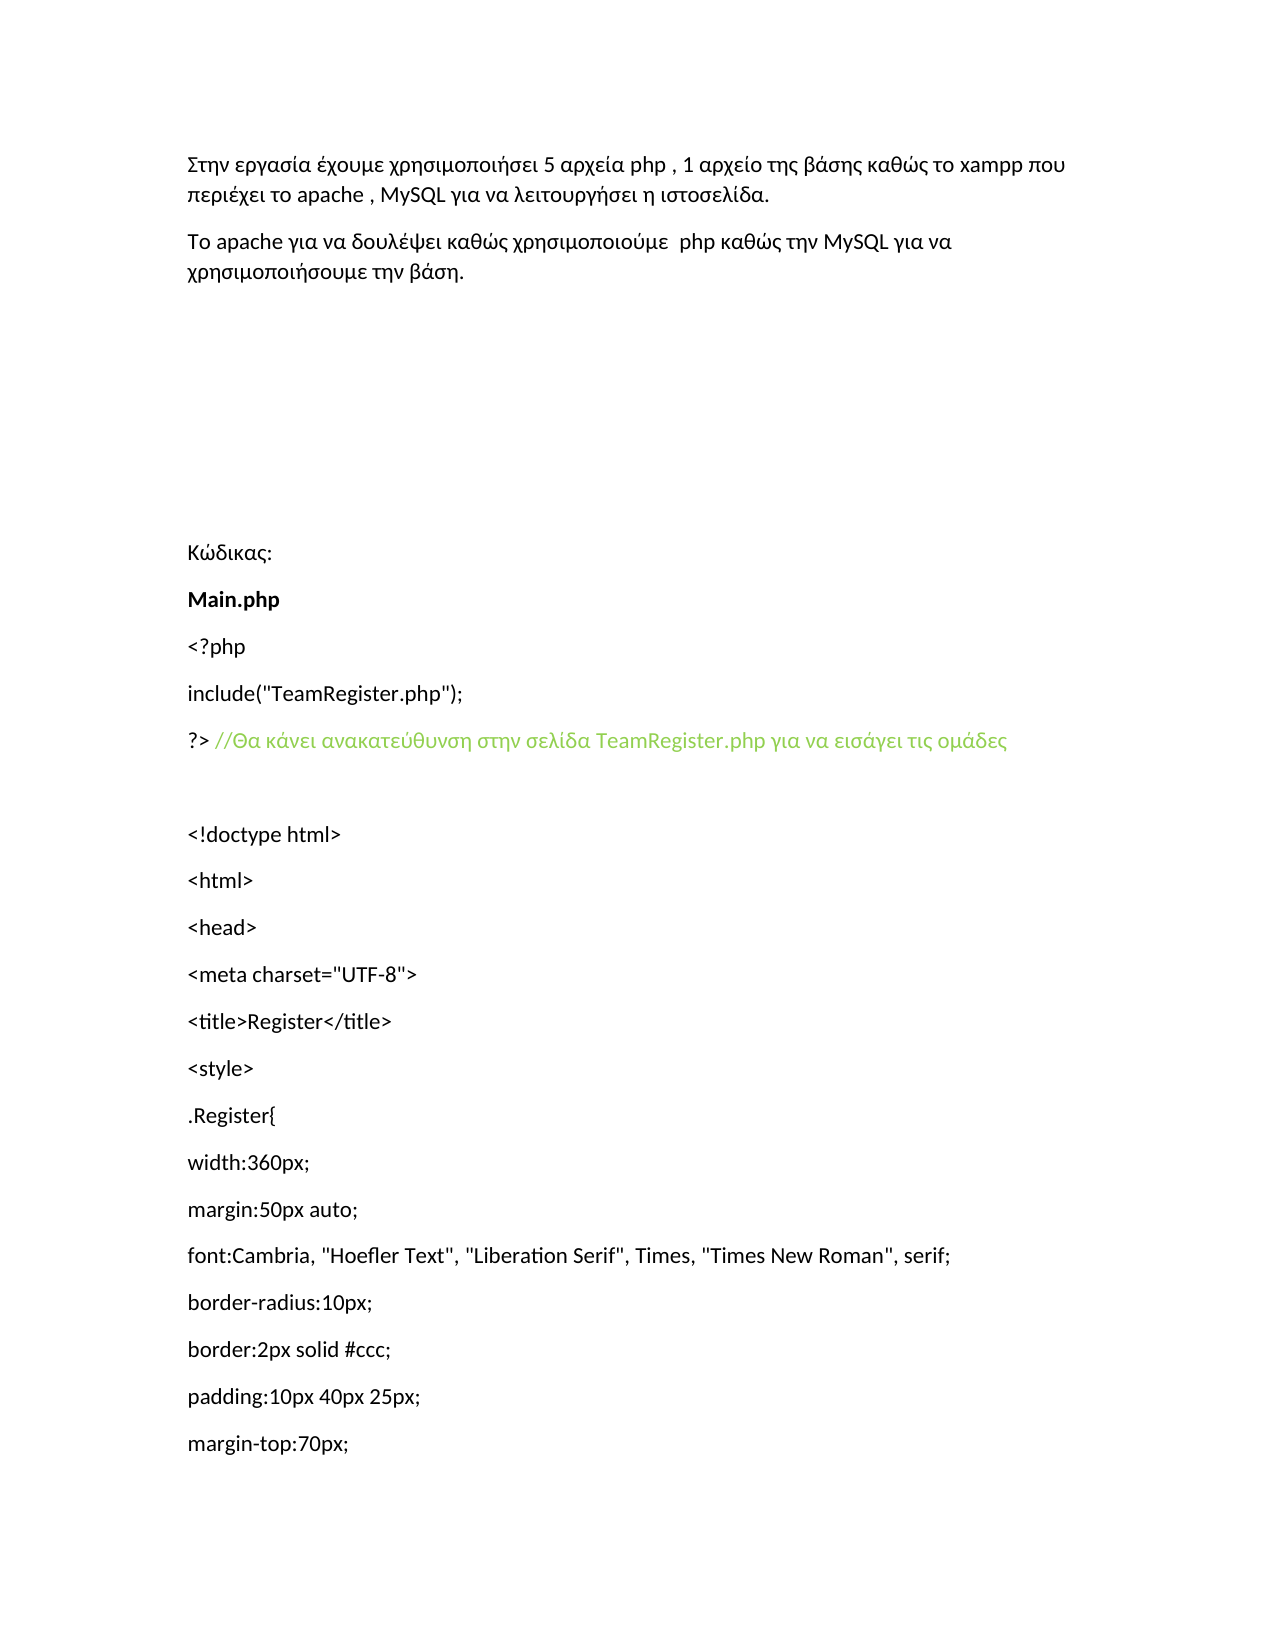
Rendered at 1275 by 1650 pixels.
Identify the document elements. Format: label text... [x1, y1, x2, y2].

text border-radius:10px; [187, 1288, 1087, 1317]
text Main.php [187, 585, 1087, 613]
text include("TeamRegister.php"); [187, 679, 1087, 707]
text ?> //Θα κάνει ανακατεύθυνση στην σελίδα TeamRegister.php για να εισάγει τις ομάδες [187, 726, 1087, 754]
text .Register{ [187, 1101, 1087, 1129]
text <?php [187, 632, 1087, 660]
text <!doctype html> [187, 820, 1087, 848]
text font:Cambria, "Hoefler Text", "Liberation Serif", Times, "Times New Roman", serif; [187, 1242, 1087, 1270]
text margin-top:70px; [187, 1429, 1087, 1457]
text <style> [187, 1054, 1087, 1082]
text Στην εργασία έχουμε χρησιμοποιήσει 5 αρχεία php , 1 αρχείο της βάσης καθώς το xampp που περιέχει το apache , MySQL για να λειτουργήσει η ιστοσελίδα. [187, 150, 1087, 208]
text border:2px solid #ccc; [187, 1335, 1087, 1363]
text margin:50px auto; [187, 1195, 1087, 1223]
text <title>Register</title> [187, 1007, 1087, 1035]
text <html> [187, 867, 1087, 895]
text Το apache για να δουλέψει καθώς χρησιμοποιούμε php καθώς την MySQL για να χρησιμοποιήσουμε την βάση. [187, 227, 1087, 285]
text padding:10px 40px 25px; [187, 1382, 1087, 1410]
text <head> [187, 913, 1087, 942]
text width:360px; [187, 1148, 1087, 1176]
text <meta charset="UTF-8"> [187, 960, 1087, 988]
text Κώδικας: [187, 538, 1087, 567]
